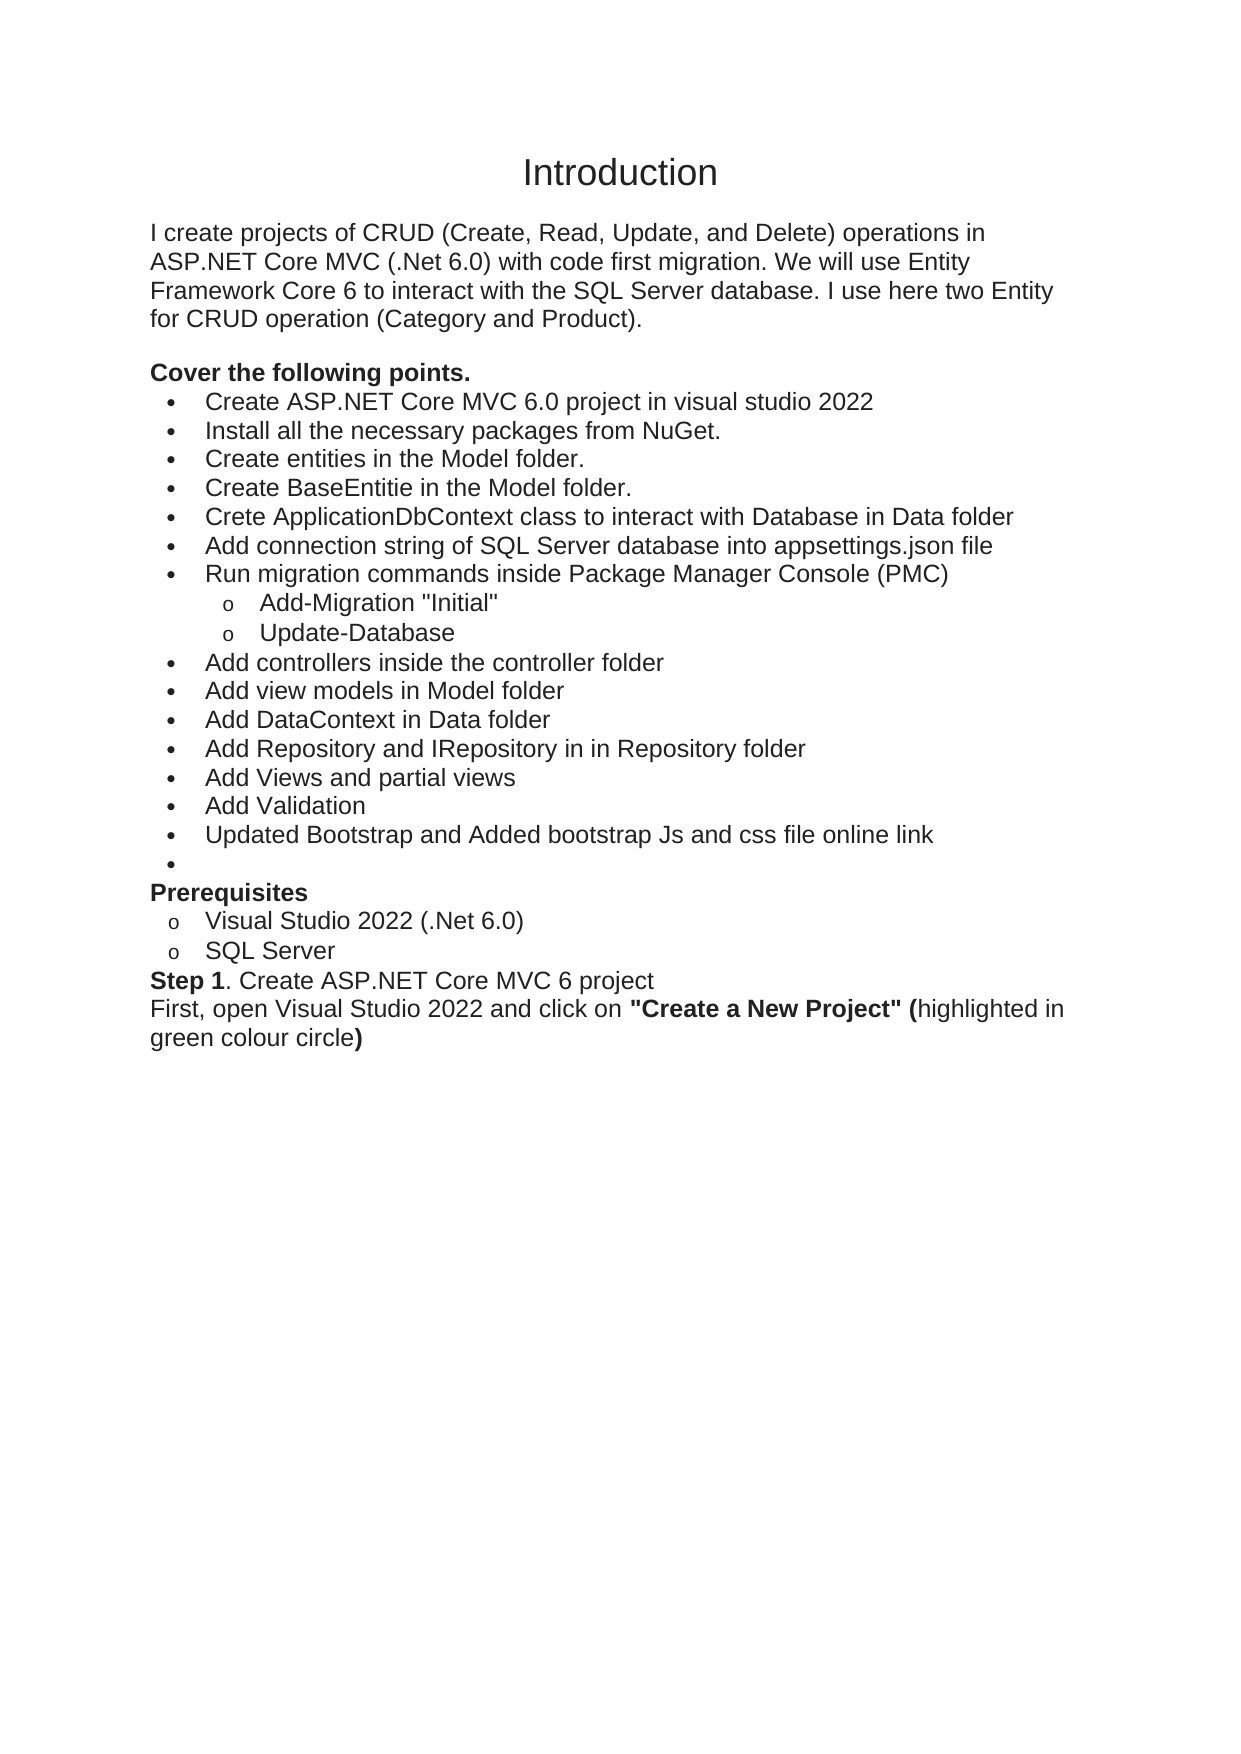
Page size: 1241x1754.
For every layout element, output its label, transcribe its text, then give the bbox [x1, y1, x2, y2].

text I create projects of CRUD (Create, Read, Update, and Delete) operations in ASP.NET Core MVC (.Net 6.0) with code first migration. We will use Entity Framework Core 6 to interact with the SQL Server database. I use here two Entity for CRUD operation (Category and Product). [150, 218, 1090, 333]
list Create ASP.NET Core MVC 6.0 project in visual studio 2022 [167, 387, 1090, 416]
text First, open Visual Studio 2022 and click on "Create a New Project" (highlighted in green colour circle) [150, 994, 1090, 1052]
list Install all the necessary packages from NuGet. [167, 416, 1090, 444]
list Add view models in Model folder [167, 676, 1090, 705]
text Prerequisites [150, 877, 1090, 906]
list Add DataContext in Data folder [167, 705, 1090, 734]
list SQL Server [167, 936, 1090, 966]
list Add connection string of SQL Server database into appsettings.json file [167, 531, 1090, 559]
list Add Validation [167, 791, 1090, 820]
list Add Repository and IRepository in in Repository folder [167, 734, 1090, 762]
list Add Views and partial views [167, 762, 1090, 791]
text Step 1. Create ASP.NET Core MVC 6 project [150, 966, 1090, 994]
list Updated Bootstrap and Added bootstrap Js and css file online link [167, 820, 1090, 849]
list Crete ApplicationDbContext class to interact with Database in Data folder [167, 502, 1090, 531]
list Add controllers inside the controller folder [167, 647, 1090, 676]
list Add-Migration "Initial" [222, 588, 1090, 618]
list Update-Database [222, 618, 1090, 647]
list Create entities in the Model folder. [167, 444, 1090, 473]
list Run migration commands inside Package Manager Console (PMC) [167, 559, 1090, 588]
list Create BaseEntitie in the Model folder. [167, 473, 1090, 502]
text Cover the following points. [150, 358, 1090, 387]
list Visual Studio 2022 (.Net 6.0) [167, 906, 1090, 936]
text Introduction [150, 150, 1090, 193]
